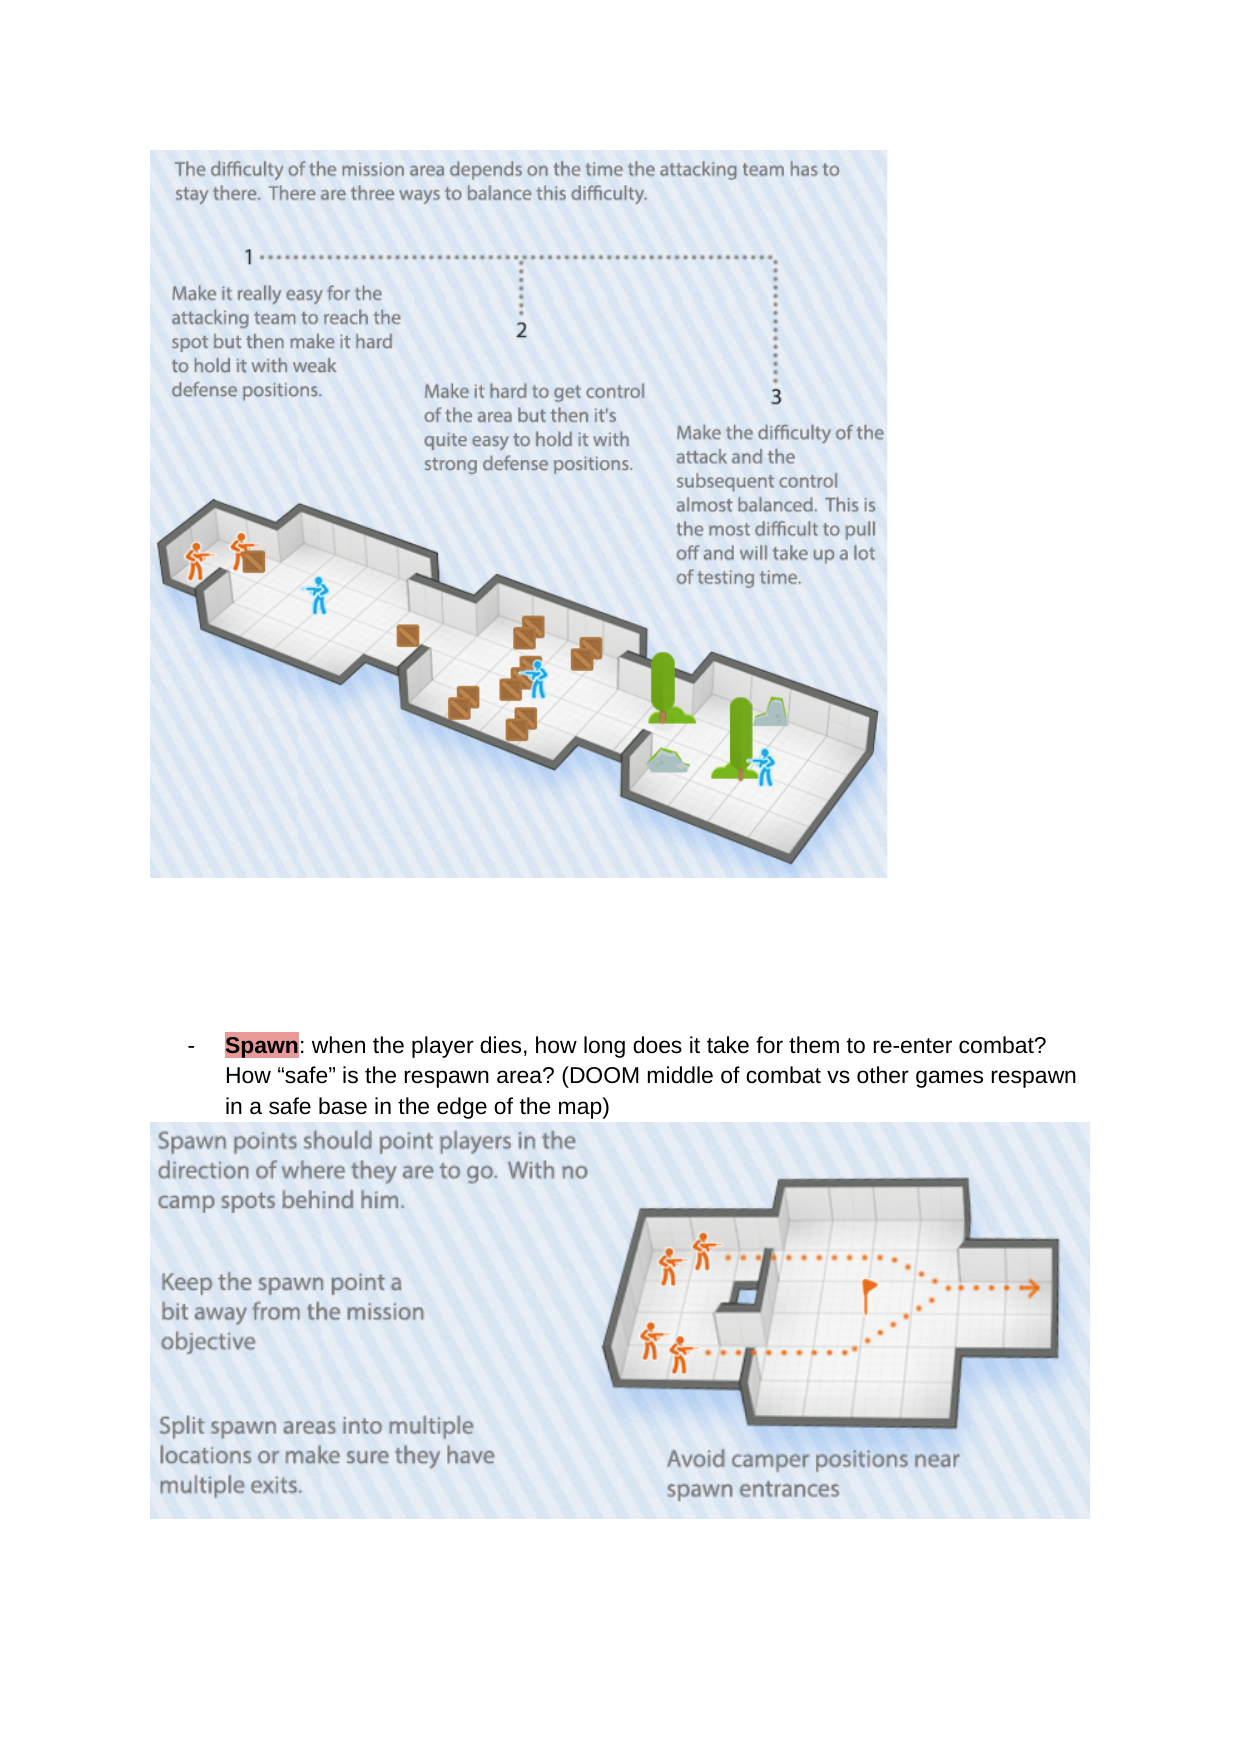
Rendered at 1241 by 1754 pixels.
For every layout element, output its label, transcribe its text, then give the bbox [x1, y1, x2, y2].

list Spawn: when the player dies, how long does it take for them to re-enter combat? How “safe” is the respawn area? (DOOM middle of combat vs other games respawn in a safe base in the edge of the map) [187, 1032, 1090, 1119]
picture [150, 150, 888, 878]
picture [150, 1122, 1091, 1519]
